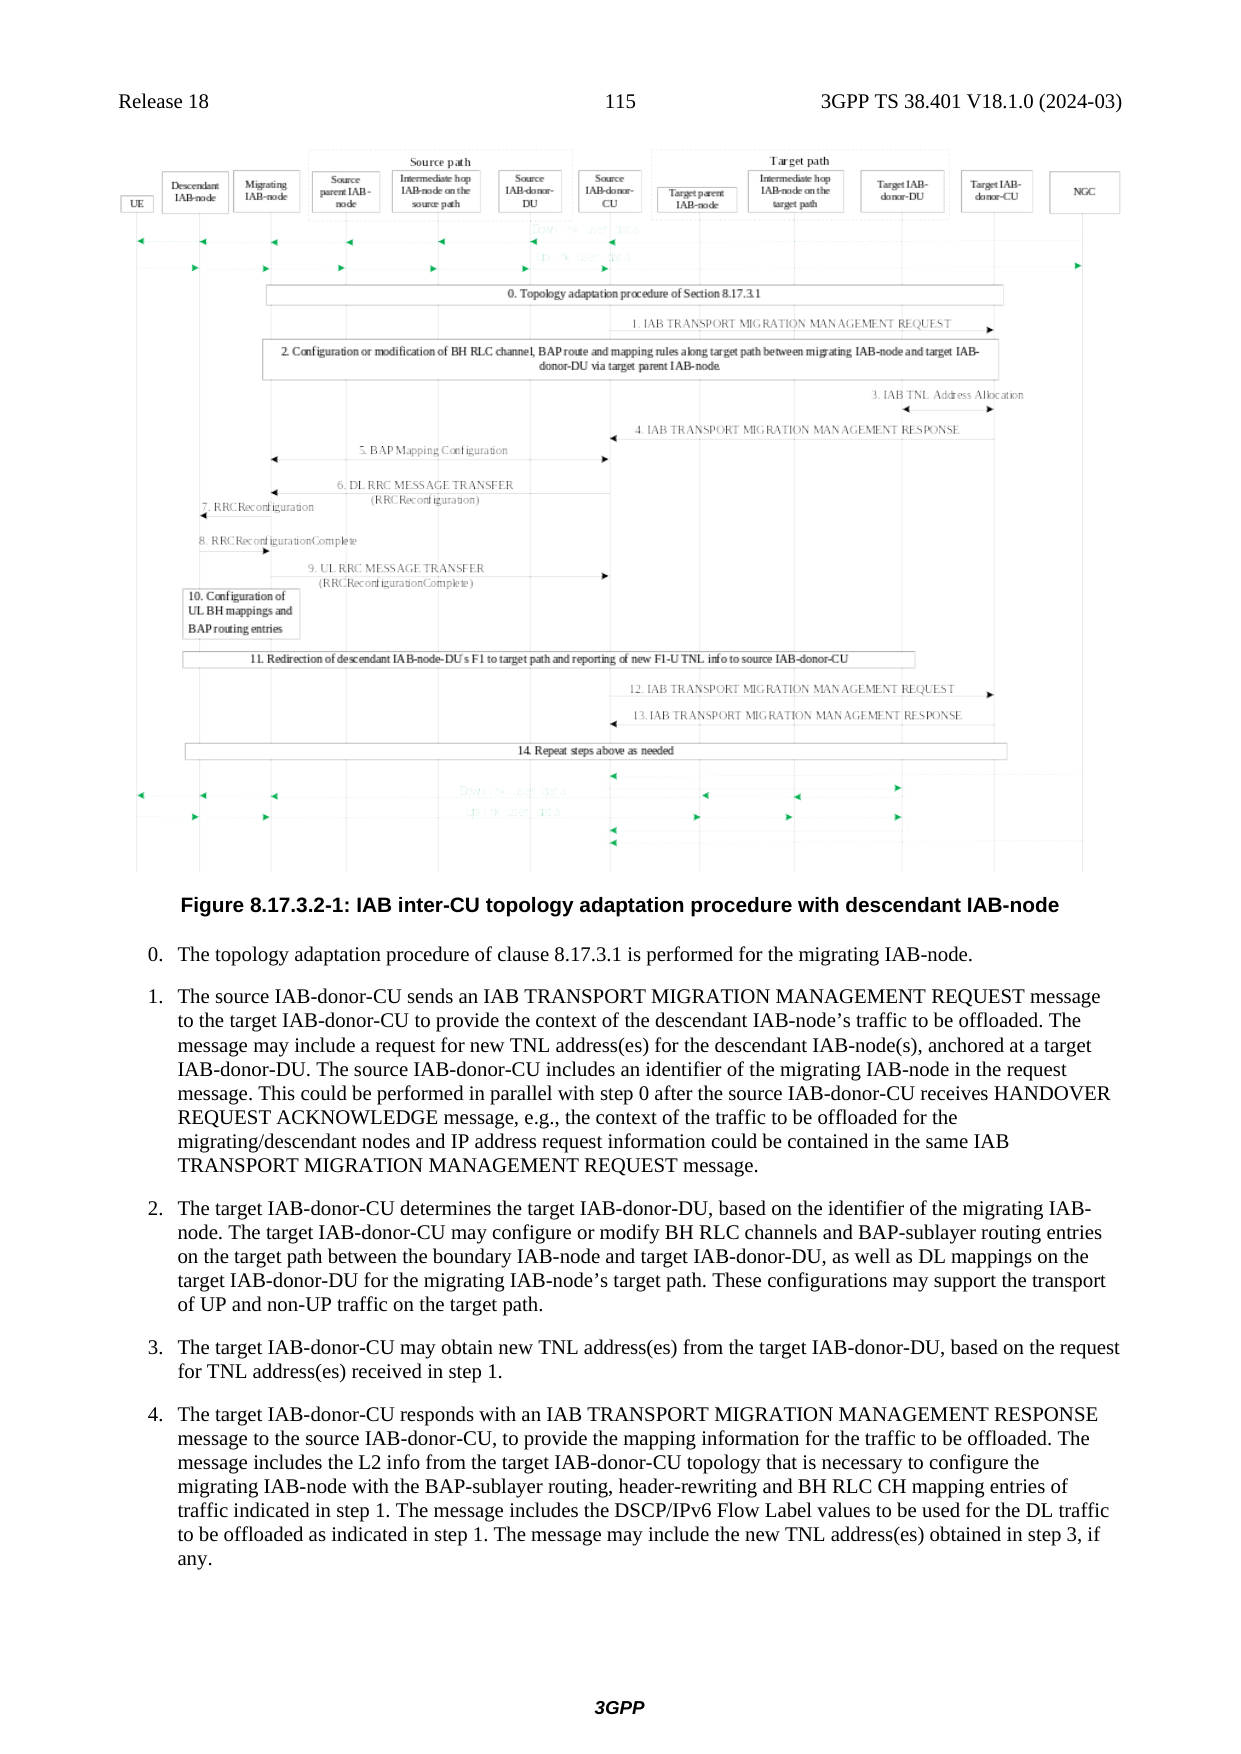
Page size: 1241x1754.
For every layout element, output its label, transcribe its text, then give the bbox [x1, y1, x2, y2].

text 0. The topology adaptation procedure of clause 8.17.3.1 is performed for the migrating IAB-node. [148, 942, 1122, 966]
text 4. The target IAB-donor-CU responds with an IAB TRANSPORT MIGRATION MANAGEMENT RESPONSE message to the source IAB-donor-CU, to provide the mapping information for the traffic to be offloaded. The message includes the L2 info from the target IAB-donor-CU topology that is necessary to configure the migrating IAB-node with the BAP-sublayer routing, header-rewriting and BH RLC CH mapping entries of traffic indicated in step 1. The message includes the DSCP/IPv6 Flow Label values to be used for the DL traffic to be offloaded as indicated in step 1. The message may include the new TNL address(es) obtained in step 3, if any. [148, 1402, 1122, 1570]
text Figure 8.17.3.2-1: IAB inter-CU topology adaptation procedure with descendant IAB-node [118, 893, 1122, 917]
text 2. The target IAB-donor-CU determines the target IAB-donor-DU, based on the identifier of the migrating IAB-node. The target IAB-donor-CU may configure or modify BH RLC channels and BAP-sublayer routing entries on the target path between the boundary IAB-node and target IAB-donor-DU, as well as DL mappings on the target IAB-donor-DU for the migrating IAB-node’s target path. These configurations may support the transport of UP and non-UP traffic on the target path. [148, 1196, 1122, 1316]
text 3. The target IAB-donor-CU may obtain new TNL address(es) from the target IAB-donor-DU, based on the request for TNL address(es) received in step 1. [148, 1335, 1122, 1383]
text 1. The source IAB-donor-CU sends an IAB TRANSPORT MIGRATION MANAGEMENT REQUEST message to the target IAB-donor-CU to provide the context of the descendant IAB-node’s traffic to be offloaded. The message may include a request for new TNL address(es) for the descendant IAB-node(s), anchored at a target IAB-donor-DU. The source IAB-donor-CU includes an identifier of the migrating IAB-node in the request message. This could be performed in parallel with step 0 after the source IAB-donor-CU receives HANDOVER REQUEST ACKNOWLEDGE message, e.g., the context of the traffic to be offloaded for the migrating/descendant nodes and IP address request information could be contained in the same IAB TRANSPORT MIGRATION MANAGEMENT REQUEST message. [148, 984, 1122, 1177]
